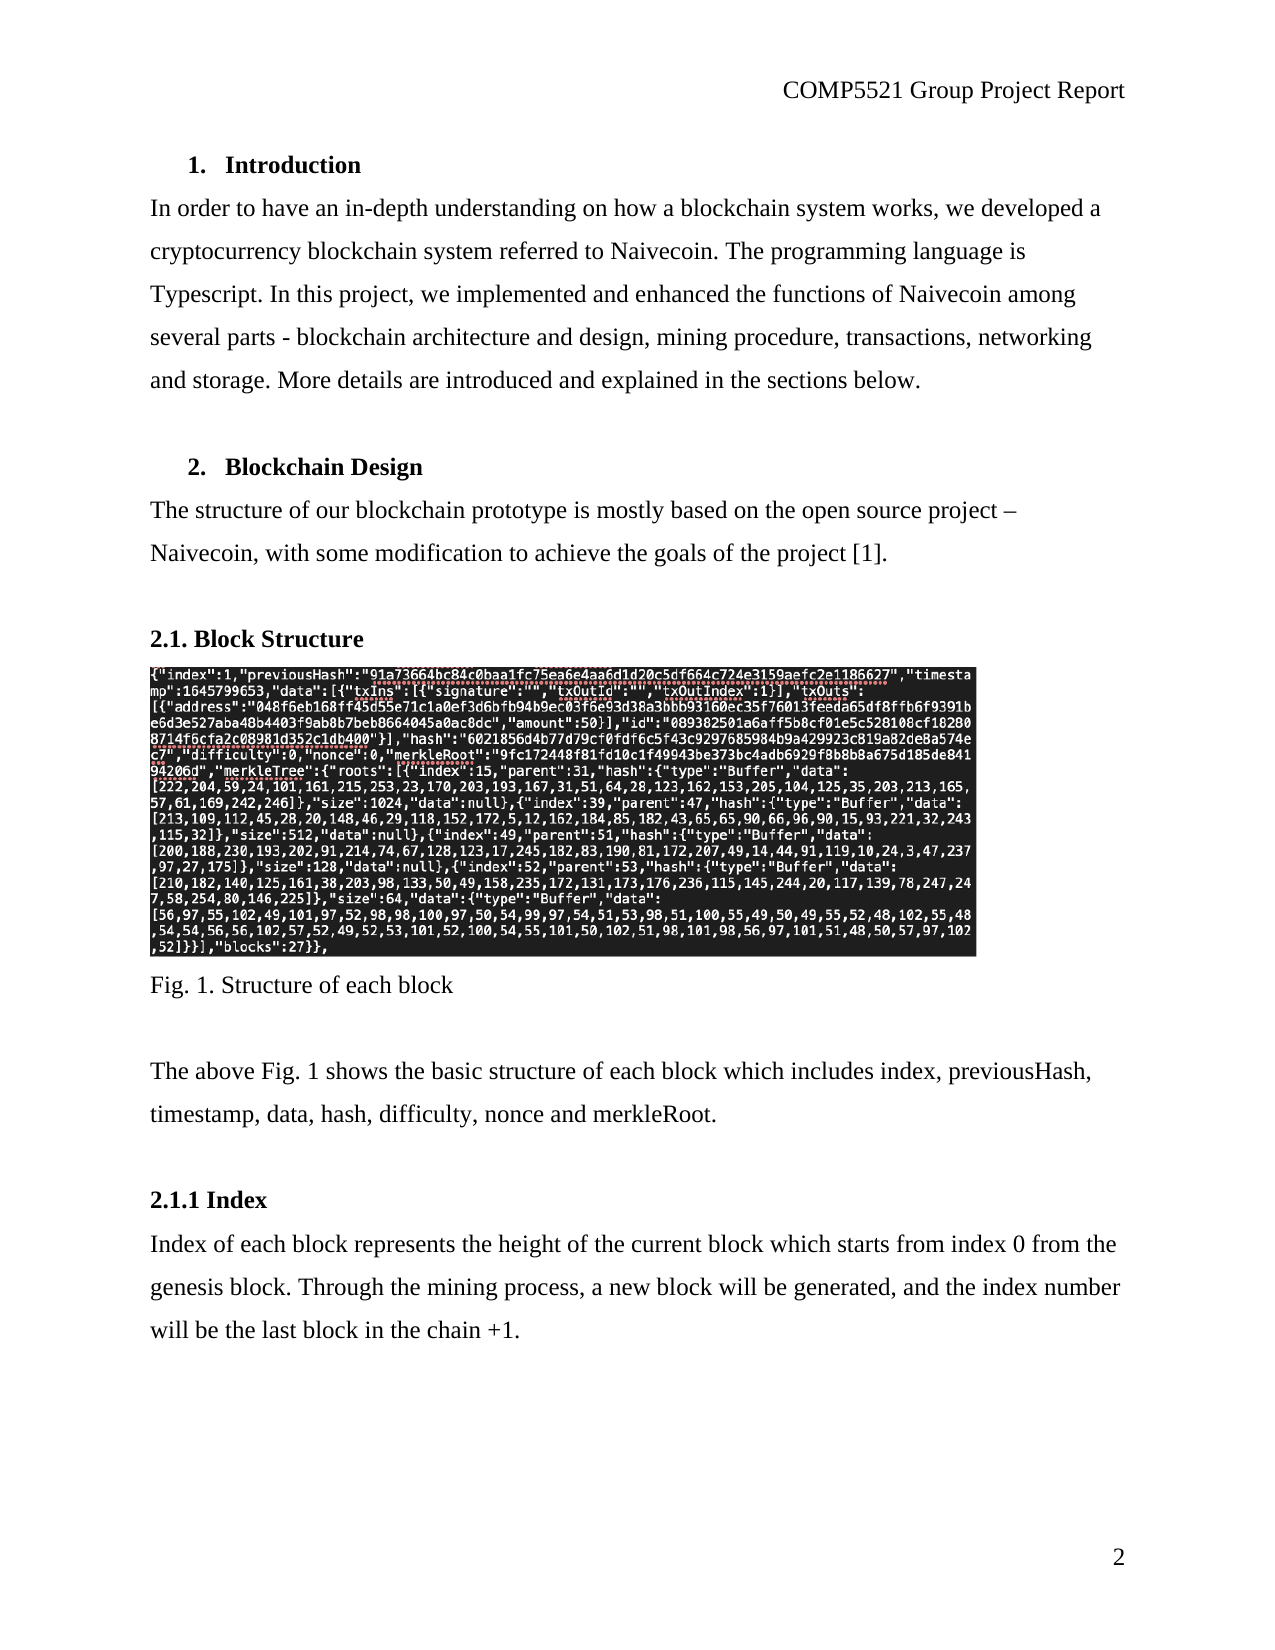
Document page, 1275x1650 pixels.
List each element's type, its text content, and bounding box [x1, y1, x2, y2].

text Fig. 1. Structure of each block [150, 970, 1125, 999]
text The structure of our blockchain prototype is mostly based on the open source project – Naivecoin, with some modification to achieve the goals of the project [1]. [150, 495, 1125, 567]
picture [150, 667, 977, 957]
text 2.1. Block Structure [150, 624, 1125, 653]
text In order to have an in-depth understanding on how a blockchain system works, we developed a cryptocurrency blockchain system referred to Naivecoin. The programming language is Typescript. In this project, we implemented and enhanced the functions of Naivecoin among several parts - blockchain architecture and design, mining procedure, transactions, networking and storage. More details are introduced and explained in the sections below. [150, 193, 1125, 394]
text 2.1.1 Index [150, 1186, 1125, 1214]
list Introduction [187, 150, 1125, 179]
list Blockchain Design [187, 452, 1125, 481]
text Index of each block represents the height of the current block which starts from index 0 from the genesis block. Through the mining process, a new block will be generated, and the index number will be the last block in the chain +1. [150, 1229, 1125, 1344]
text The above Fig. 1 shows the basic structure of each block which includes index, previousHash, timestamp, data, hash, difficulty, nonce and merkleRoot. [150, 1056, 1125, 1128]
